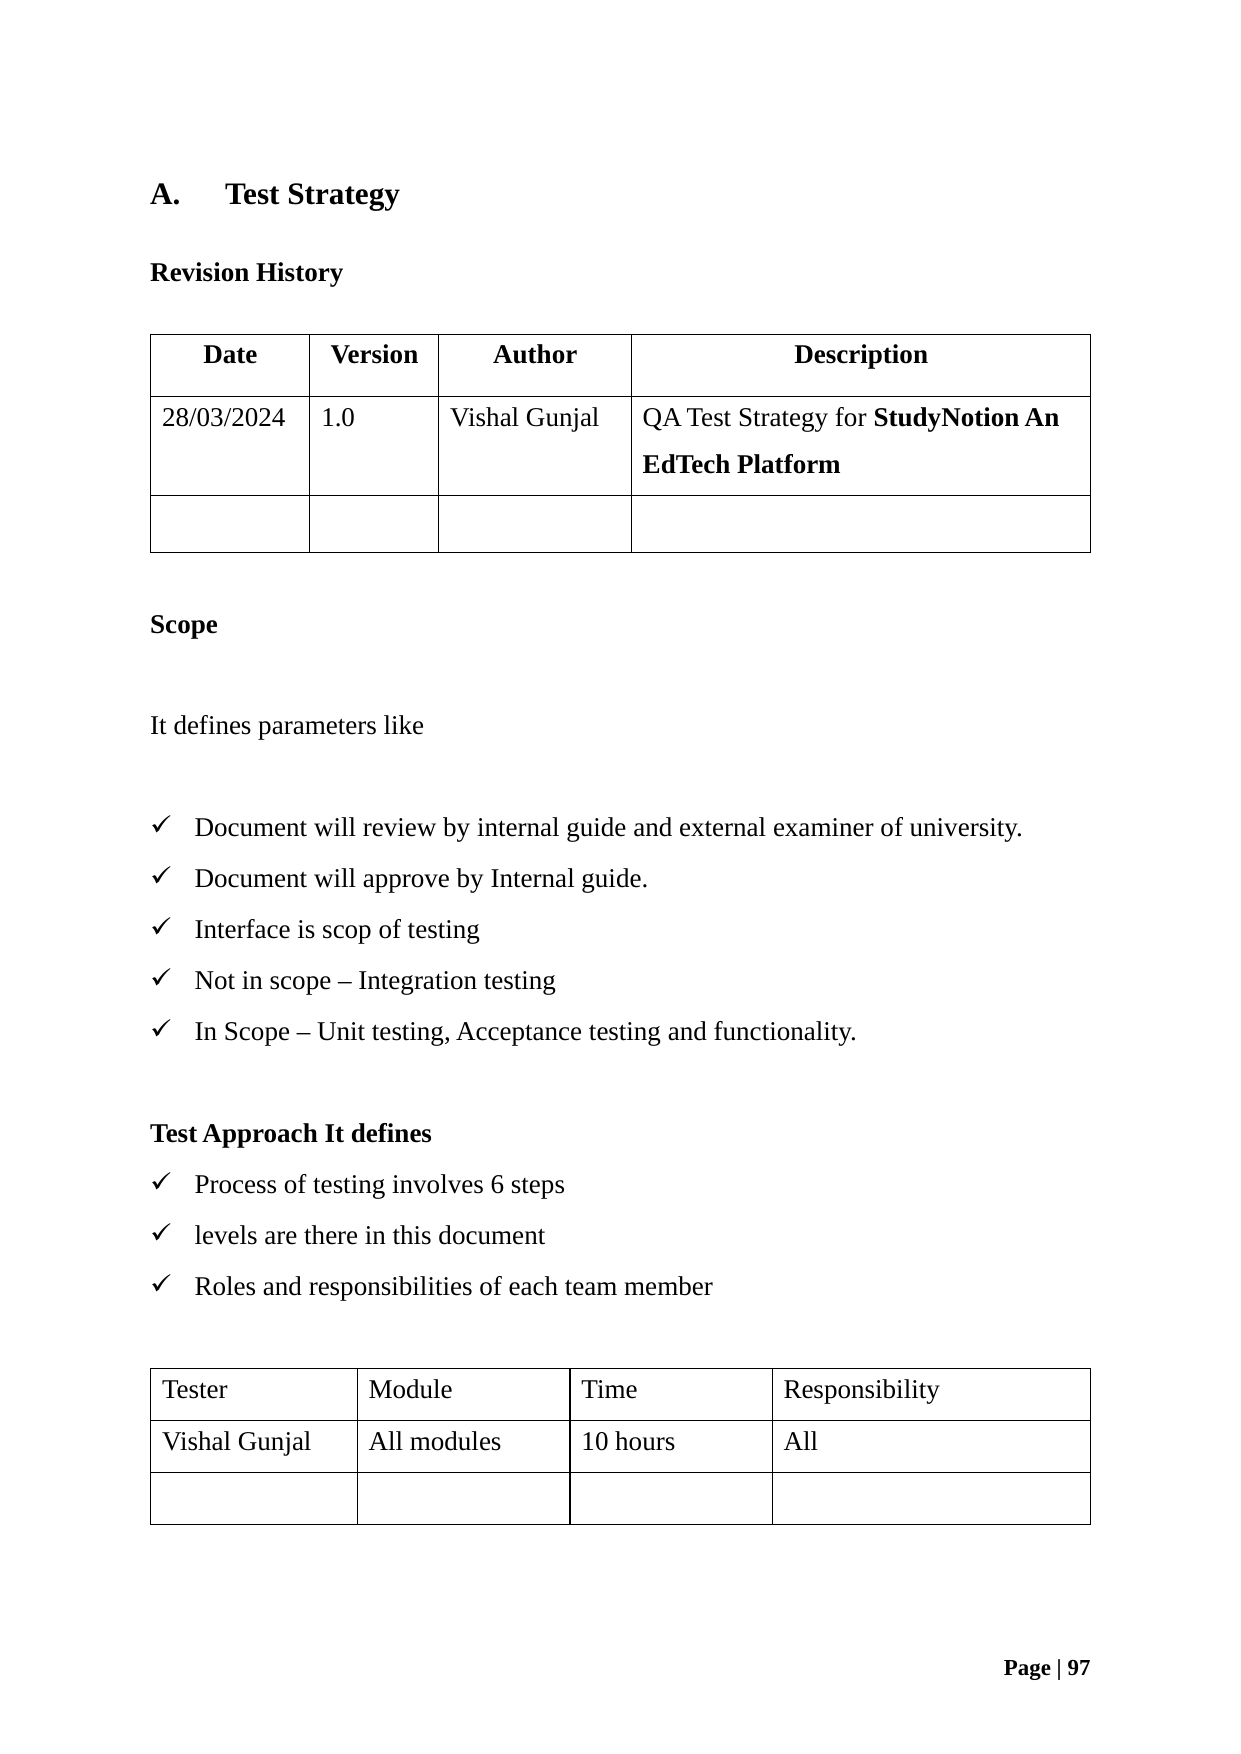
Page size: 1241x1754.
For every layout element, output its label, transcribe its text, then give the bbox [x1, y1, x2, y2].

subtitle Document will approve by Internal guide. [150, 862, 1090, 893]
table_cell [632, 496, 1090, 552]
table_cell Vishal Gunjal [439, 397, 631, 495]
table_cell 10 hours [571, 1421, 772, 1472]
table_header Tester [151, 1369, 357, 1420]
table_header Time [571, 1369, 772, 1420]
table_cell [773, 1473, 1090, 1523]
subtitle In Scope – Unit testing, Acceptance testing and functionality. [150, 1015, 1090, 1047]
table_cell [439, 496, 631, 552]
subtitle Process of testing involves 6 steps [150, 1168, 1090, 1199]
subtitle Interface is scop of testing [150, 913, 1090, 944]
table_cell 28/03/2024 [151, 397, 309, 495]
table_cell 1.0 [310, 397, 438, 495]
table_cell [310, 496, 438, 552]
subtitle Test Approach It defines [150, 1117, 1090, 1148]
subtitle Scope [150, 608, 1090, 639]
subtitle Roles and responsibilities of each team member [150, 1270, 1090, 1301]
subtitle levels are there in this document [150, 1219, 1090, 1250]
table_cell QA Test Strategy for StudyNotion An EdTech Platform [632, 397, 1090, 495]
table_cell [571, 1473, 772, 1523]
table_header Module [358, 1369, 569, 1420]
table_header Date [151, 335, 309, 396]
subtitle Document will review by internal guide and external examiner of university. [150, 811, 1090, 842]
table_cell [151, 496, 309, 552]
table_cell All [773, 1421, 1090, 1472]
subtitle Test Strategy [150, 175, 1090, 211]
table_cell Vishal Gunjal [151, 1421, 357, 1472]
subtitle Not in scope – Integration testing [150, 964, 1090, 996]
table_header Author [439, 335, 631, 396]
table_header Responsibility [773, 1369, 1090, 1420]
table_cell [358, 1473, 569, 1523]
subtitle It defines parameters like [150, 709, 1090, 741]
table_cell All modules [358, 1421, 569, 1472]
table_cell [151, 1473, 357, 1523]
table_header Description [632, 335, 1090, 396]
table_header Version [310, 335, 438, 396]
subtitle Revision History [150, 256, 1090, 287]
